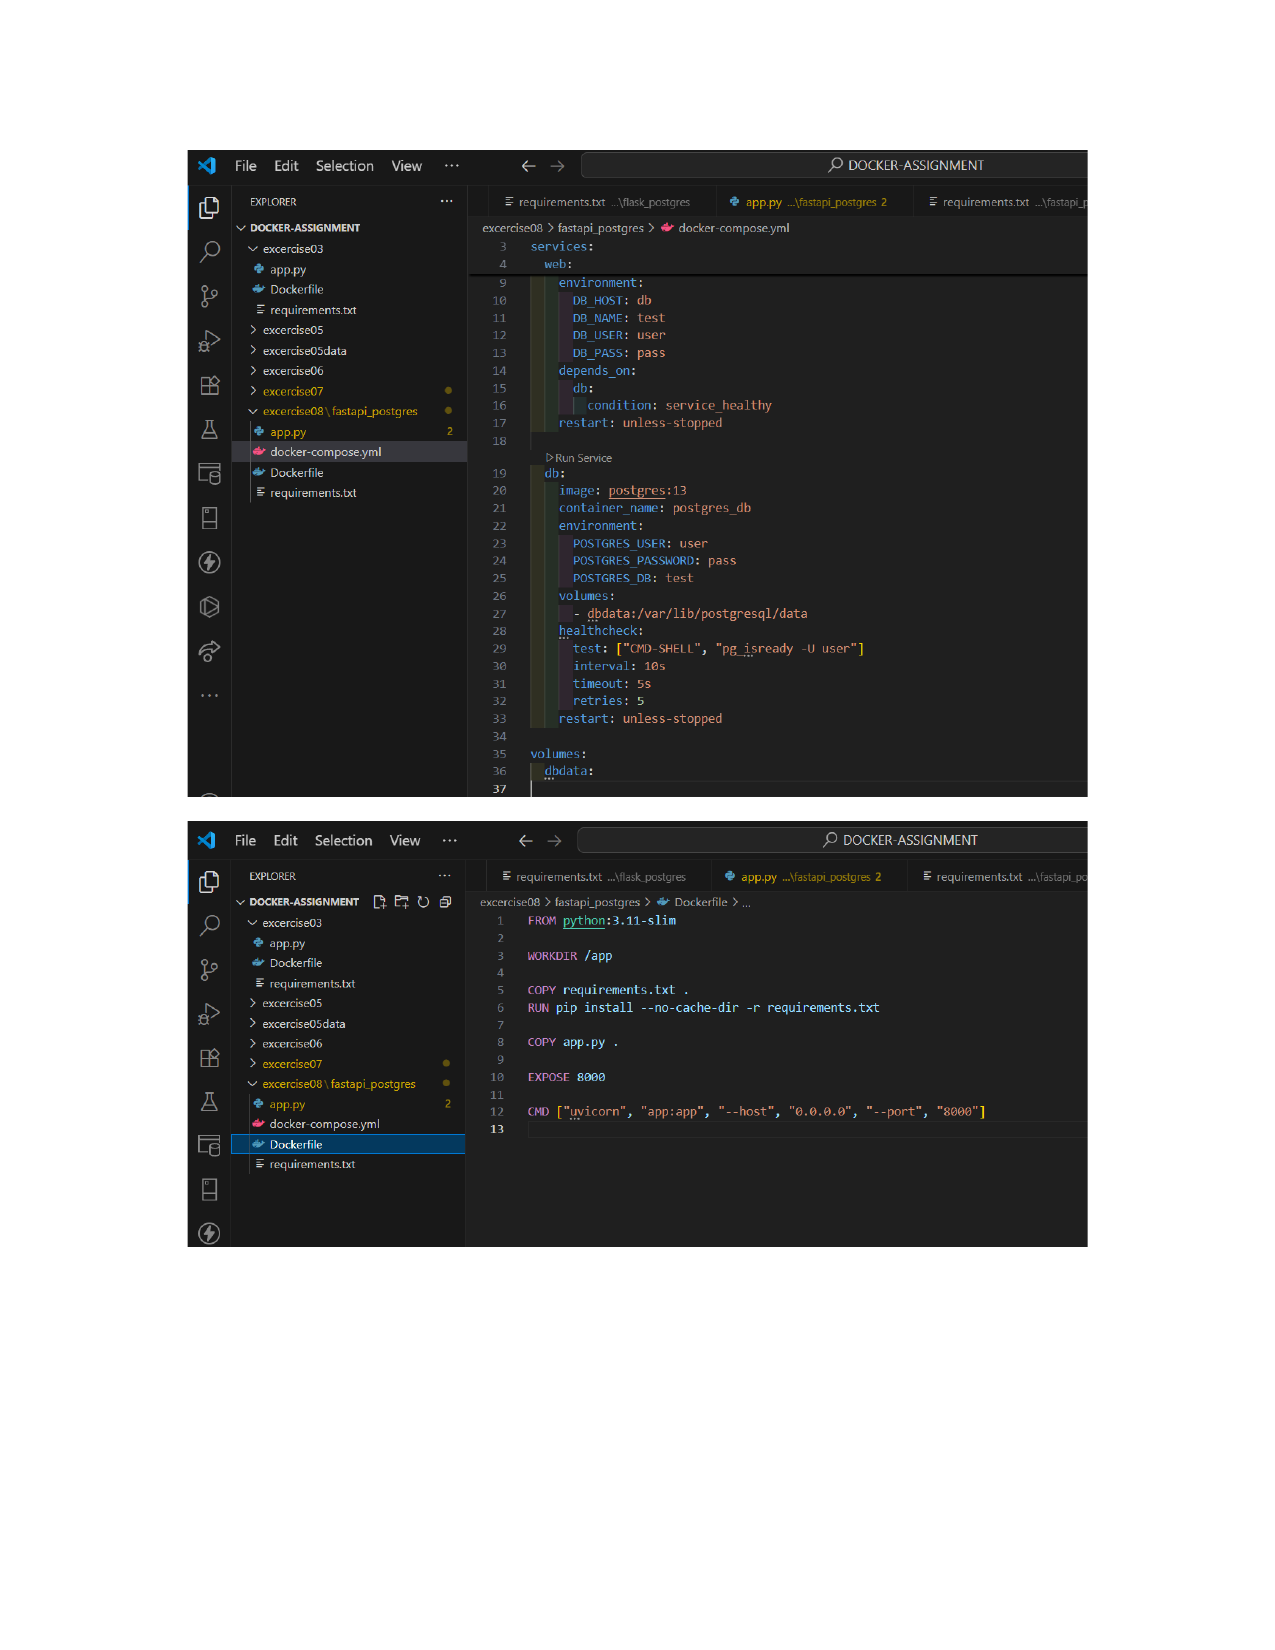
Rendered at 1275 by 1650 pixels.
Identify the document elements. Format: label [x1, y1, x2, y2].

picture [187, 150, 1088, 797]
picture [187, 821, 1088, 1247]
